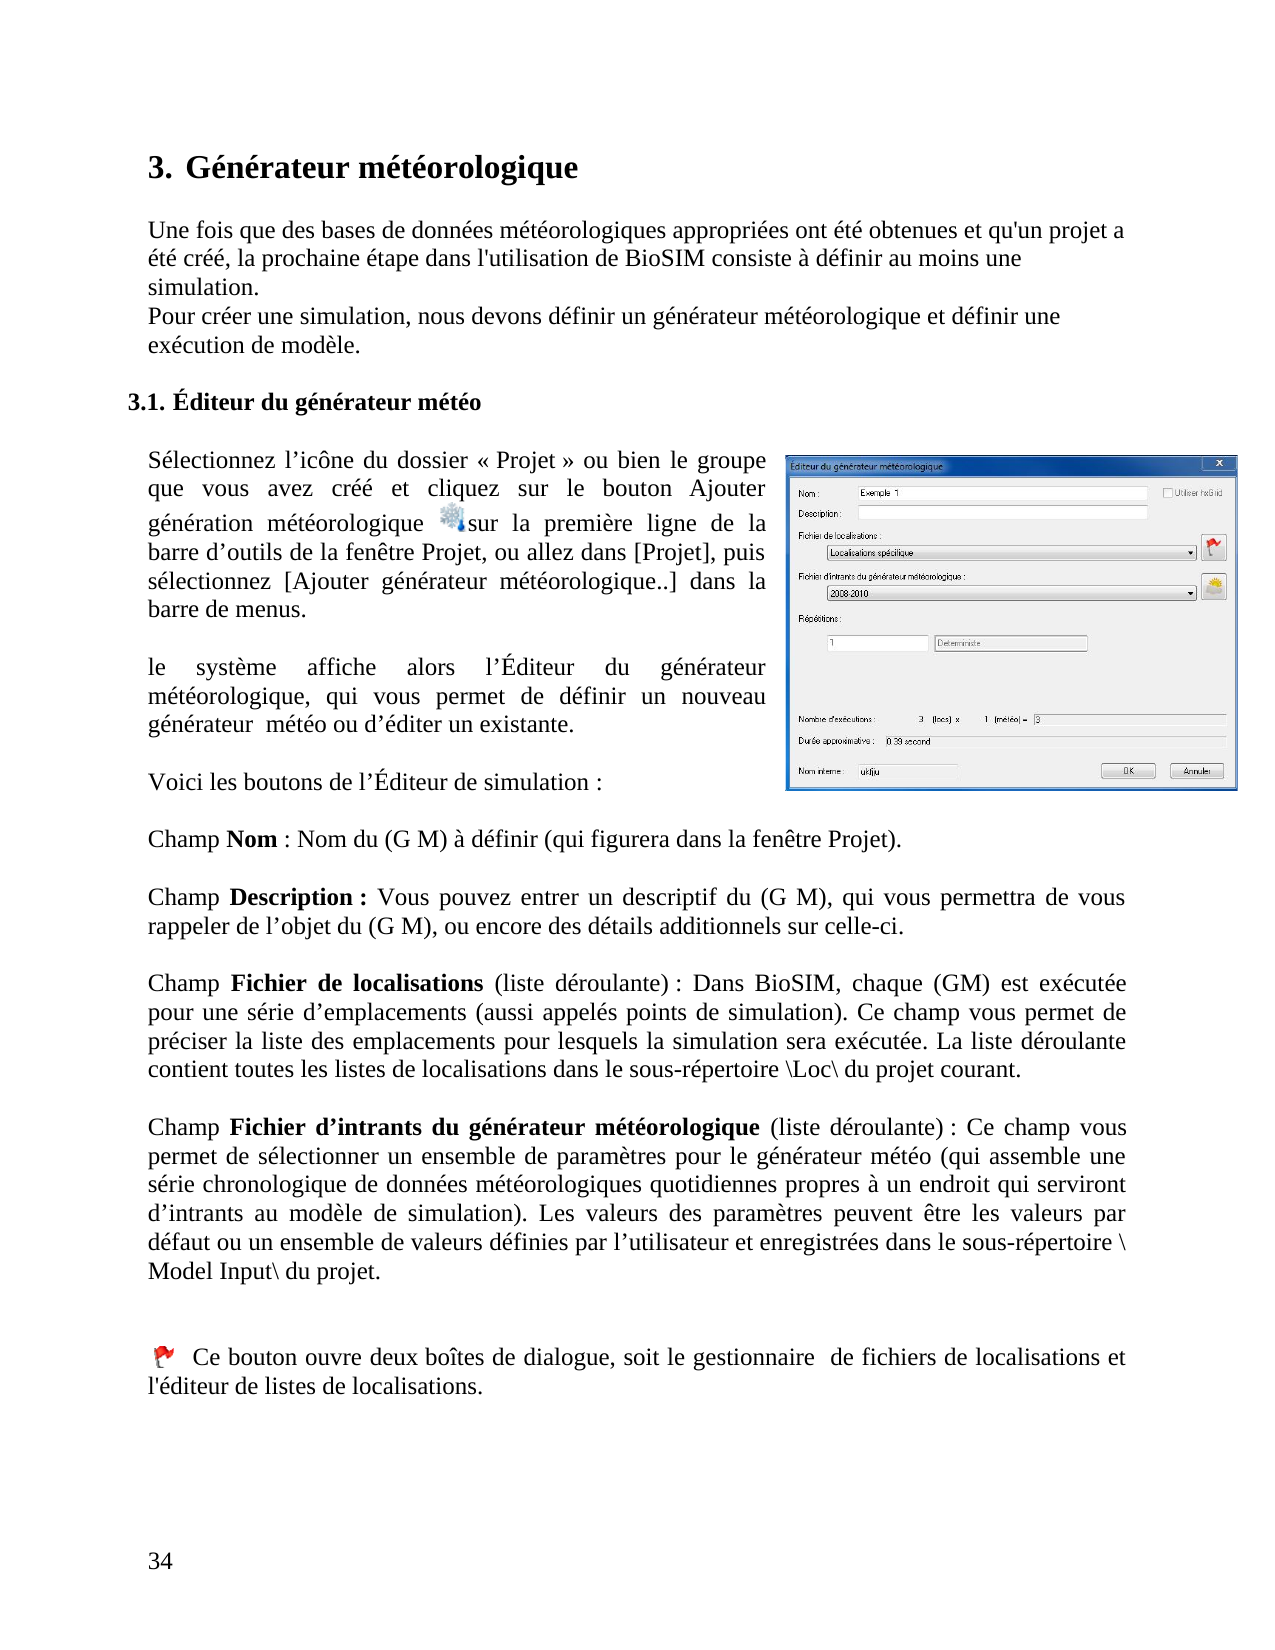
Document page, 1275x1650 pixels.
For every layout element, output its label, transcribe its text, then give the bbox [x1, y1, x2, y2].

picture [784, 455, 1238, 790]
text Champ Nom : Nom du (G M) à définir (qui figurera dans ). [148, 824, 1127, 853]
text Champ Fichier d’intrants du générateur météorologique (liste déroulante) : Ce champ vous permet de sélectionner un ensemble de paramètres pour le générateur météo (qui assemble une série chronologique de données météorologiques quotidiennes propres à un endroit qui serviront d’intrants au modèle de simulation). Les valeurs des paramètres peuvent être les valeurs par défaut ou un ensemble de valeurs définies par l’utilisateur et enregistrées dans le sous-répertoire \Model Input\ du projet. [148, 1112, 1127, 1284]
text Voici les boutons de l’Éditeur de simulation : [148, 767, 1127, 796]
text Champ Description : Vous pouvez entrer un descriptif du (G M), qui vous permettra de vous rappeler de l’objet du (G M), ou encore des détails additionnels sur celle-ci. [148, 882, 1127, 939]
text Ce bouton ouvre deux boîtes de dialogue, soit le gestionnaire de fichiers de localisations et l'éditeur de listes de localisations. [148, 1342, 1127, 1399]
picture [437, 502, 468, 532]
picture [152, 1346, 174, 1368]
text le système affiche alors l’Éditeur du générateur météorologique, qui vous permet de définir un nouveau générateur météo ou d’éditer un existante. [148, 652, 784, 738]
text Champ Fichier de localisations (liste déroulante) : Dans BioSIM, chaque (GM) est exécutée pour une série d’emplacements (aussi appelés points de simulation). Ce champ vous permet de préciser la liste des emplacements pour lesquels la simulation sera exécutée. La liste déroulante contient toutes les listes de localisations dans le sous-répertoire \Loc\ du projet courant. [148, 968, 1127, 1083]
text Sélectionnez l’icône du dossier « Projet » ou bien le groupe que vous avez créé et cliquez sur le bouton Ajouter génération météorologique sur la première ligne de la barre d’outils de la fenêtre Projet, ou allez dans [Projet], puis sélectionnez [Ajouter générateur météorologique..] dans la barre de menus. [148, 445, 1127, 623]
text Une fois que des bases de données météorologiques appropriées ont été obtenues et qu'un projet a été créé, la prochaine étape dans l'utilisation de BioSIM consiste à définir au moins une simulation. [148, 215, 1127, 301]
subtitle Générateur météorologique [148, 148, 1127, 186]
subtitle Éditeur du générateur météo [128, 387, 1127, 416]
text Pour créer une simulation, nous devons définir un générateur météorologique et définir une exécution de modèle. [148, 301, 1127, 358]
